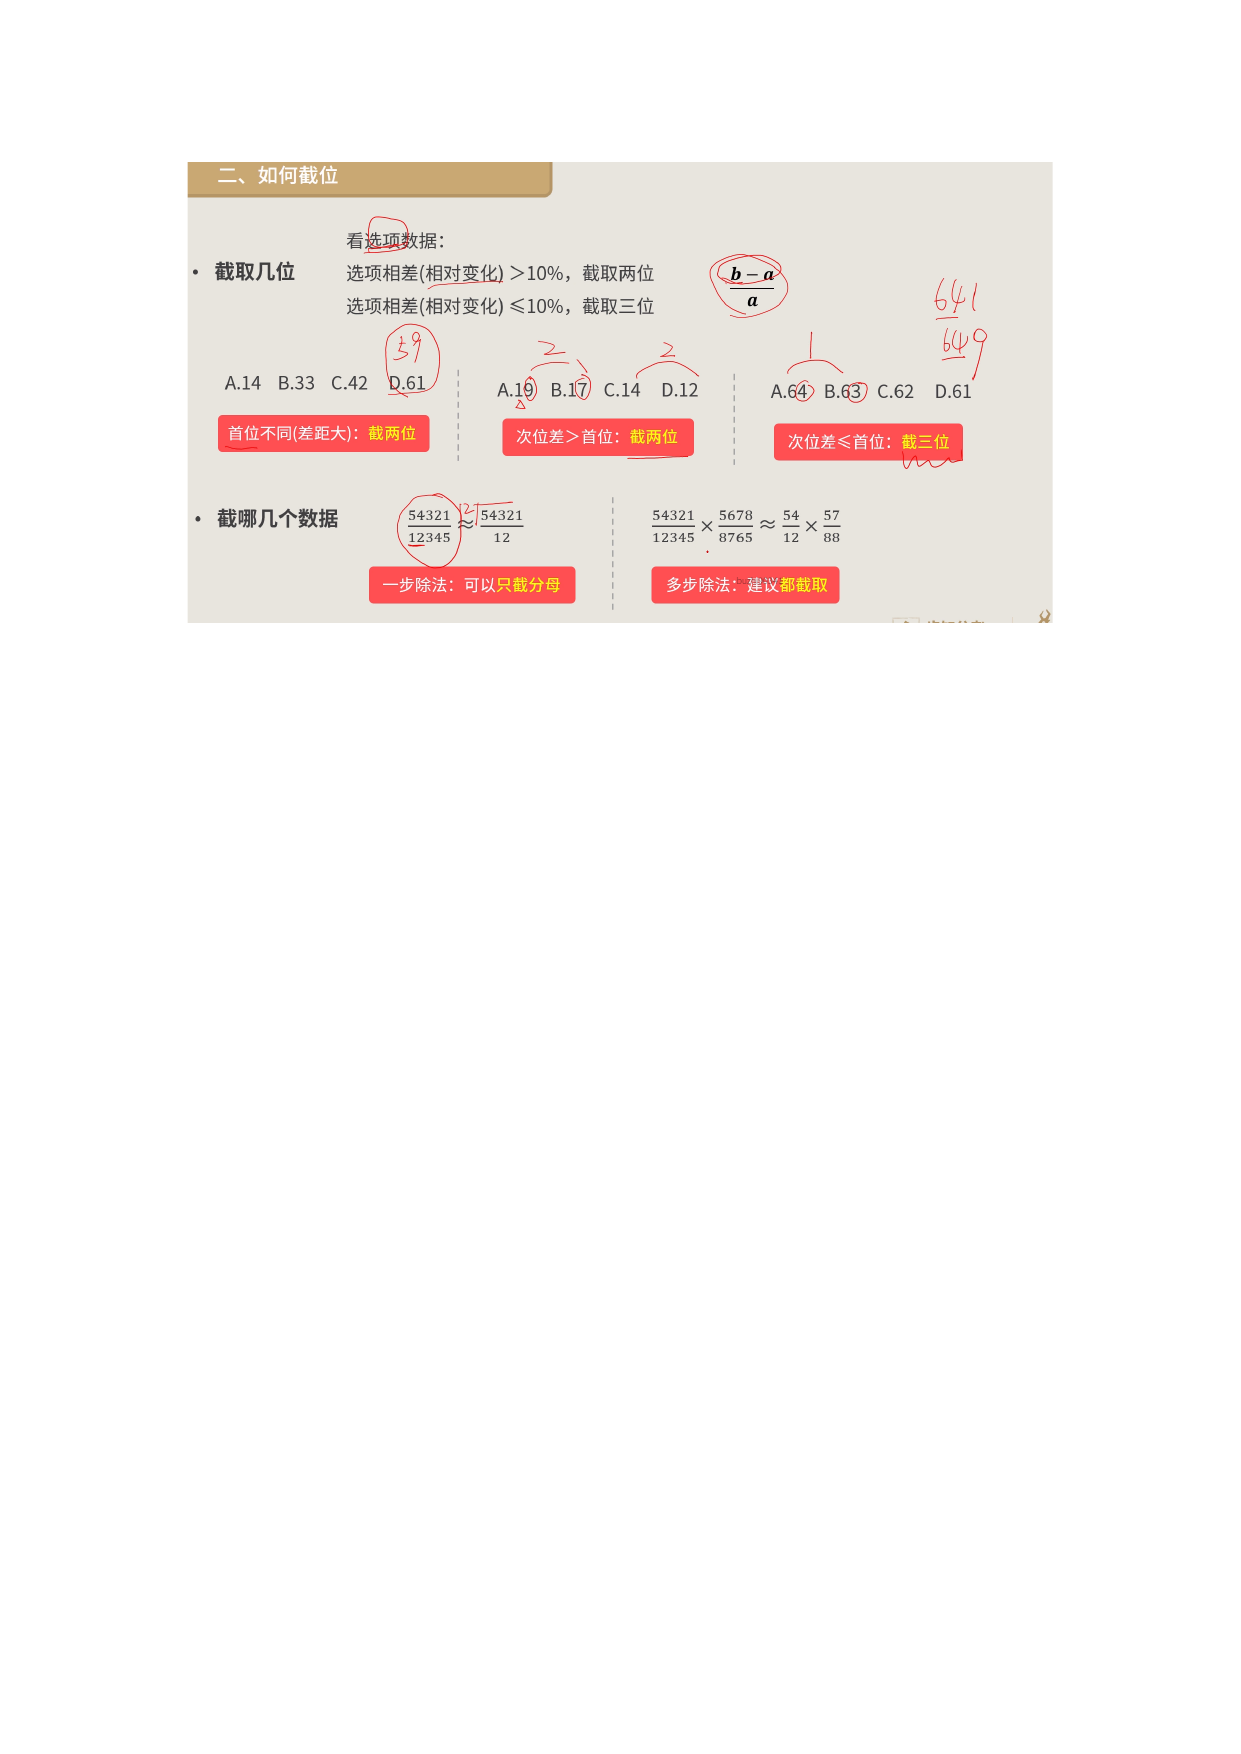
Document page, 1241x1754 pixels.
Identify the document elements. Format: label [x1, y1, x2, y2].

picture [187, 162, 1053, 623]
